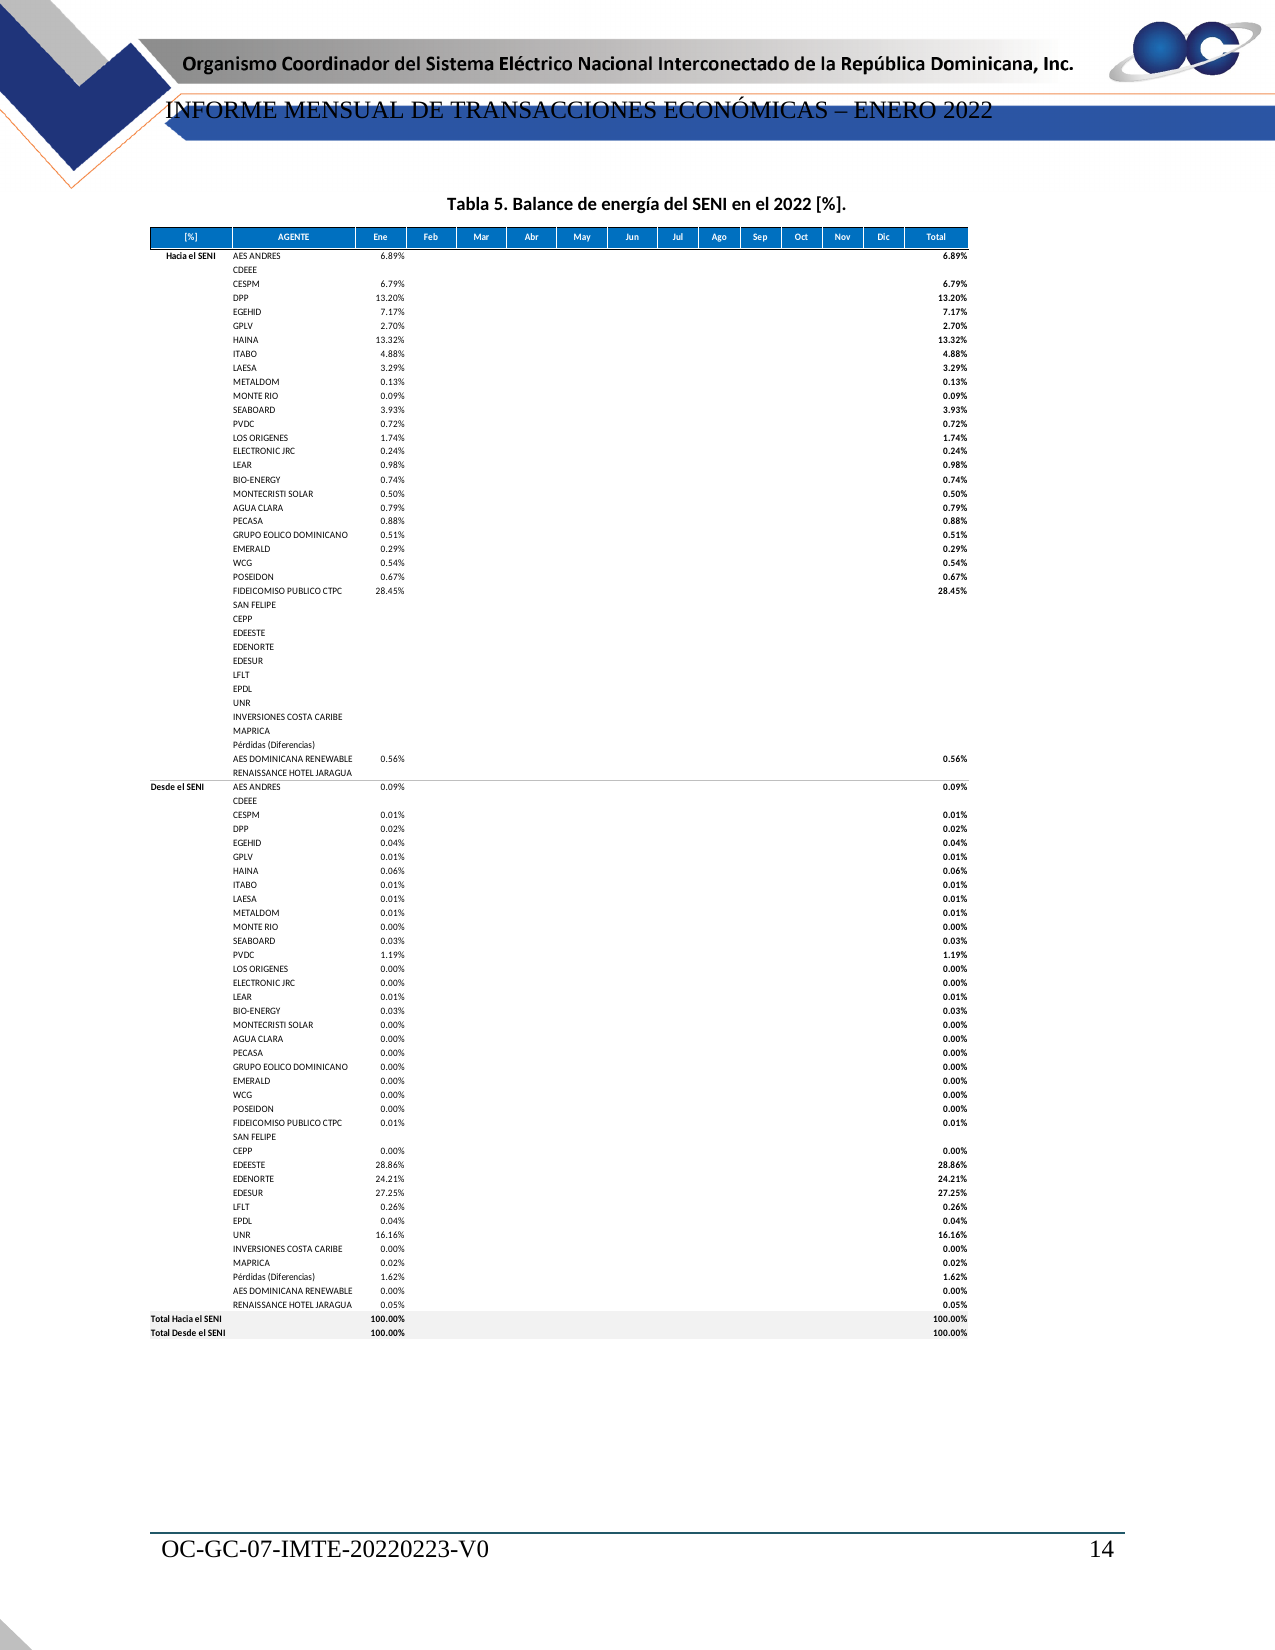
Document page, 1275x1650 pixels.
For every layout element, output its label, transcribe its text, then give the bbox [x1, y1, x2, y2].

picture [0, 0, 1275, 192]
text Tabla 5. Balance de energía del SENI en el 2022 [%]. [169, 192, 1125, 215]
